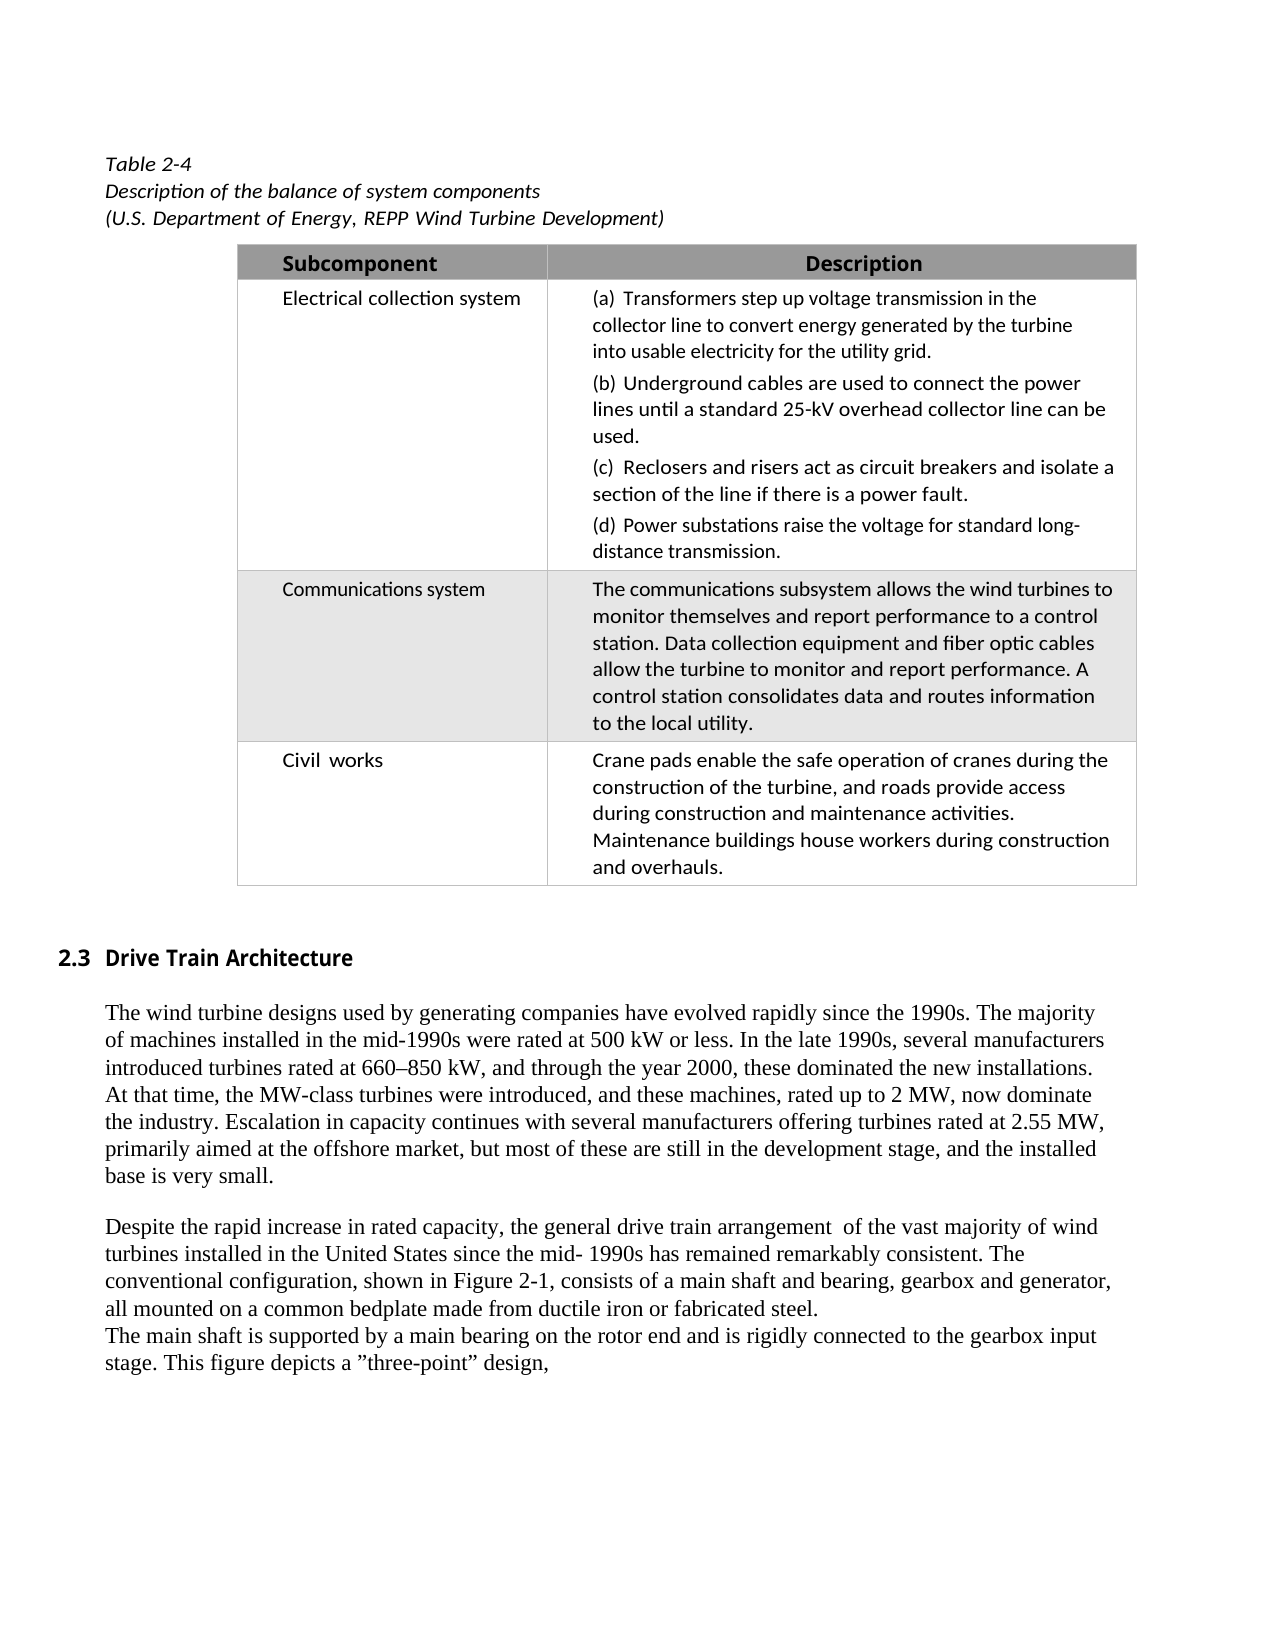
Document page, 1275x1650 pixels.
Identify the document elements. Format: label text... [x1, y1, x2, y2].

table_cell The communications subsystem allows the wind turbines to monitor themselves and report performance to a control station. Data collection equipment and fiber optic cables allow the turbine to monitor and report performance. A control station consolidates data and routes information to the local utility. [548, 571, 1136, 741]
table_cell Crane pads enable the safe operation of cranes during the construction of the turbine, and roads provide access during construction and maintenance activities. Maintenance buildings house workers during construction and overhauls. [548, 742, 1136, 885]
table_cell Communications system [238, 571, 547, 741]
subtitle Drive Train Architecture [58, 942, 1173, 973]
table_cell Civil works [238, 742, 547, 885]
text The main shaft is supported by a main bearing on the rotor end and is rigidly connected to the gearbox input stage. This figure depicts a ”three-point” design, [105, 1322, 1125, 1375]
text Table 2-4 [105, 151, 1173, 176]
text The wind turbine designs used by generating companies have evolved rapidly since the 1990s. The majority of machines installed in the mid-1990s were rated at 500 kW or less. In the late 1990s, several manufacturers introduced turbines rated at 660–850 kW, and through the year 2000, these dominated the new installations. At that time, the MW-class turbines were introduced, and these machines, rated up to 2 MW, now dominate the industry. Escalation in capacity continues with several manufacturers offering turbines rated at 2.55 MW, primarily aimed at the offshore market, but most of these are still in the development stage, and the installed base is very small. [105, 999, 1119, 1188]
table_cell Transformers step up voltage transmission in the collector line to convert energy generated by the turbine into usable electricity for the utility grid. Underground cables are used to connect the power lines until a standard 25-kV overhead collector line can be used. Reclosers and risers act as circuit breakers and isolate a section of the line if there is a power fault. Power substations raise the voltage for standard long- distance transmission. [548, 280, 1136, 570]
text Description of the balance of system components [105, 178, 1173, 203]
text Despite the rapid increase in rated capacity, the general drive train arrangement of the vast majority of wind turbines installed in the United States since the mid- 1990s has remained remarkably consistent. The conventional configuration, shown in Figure 2-1, consists of a main shaft and bearing, gearbox and generator, all mounted on a common bedplate made from ductile iron or fabricated steel. [105, 1213, 1123, 1321]
table_header Subcomponent [238, 245, 547, 279]
table_header Description [548, 245, 1136, 279]
text (U.S. Department of Energy, REPP Wind Turbine Development) [105, 205, 1173, 231]
table_cell Electrical collection system [238, 280, 547, 570]
